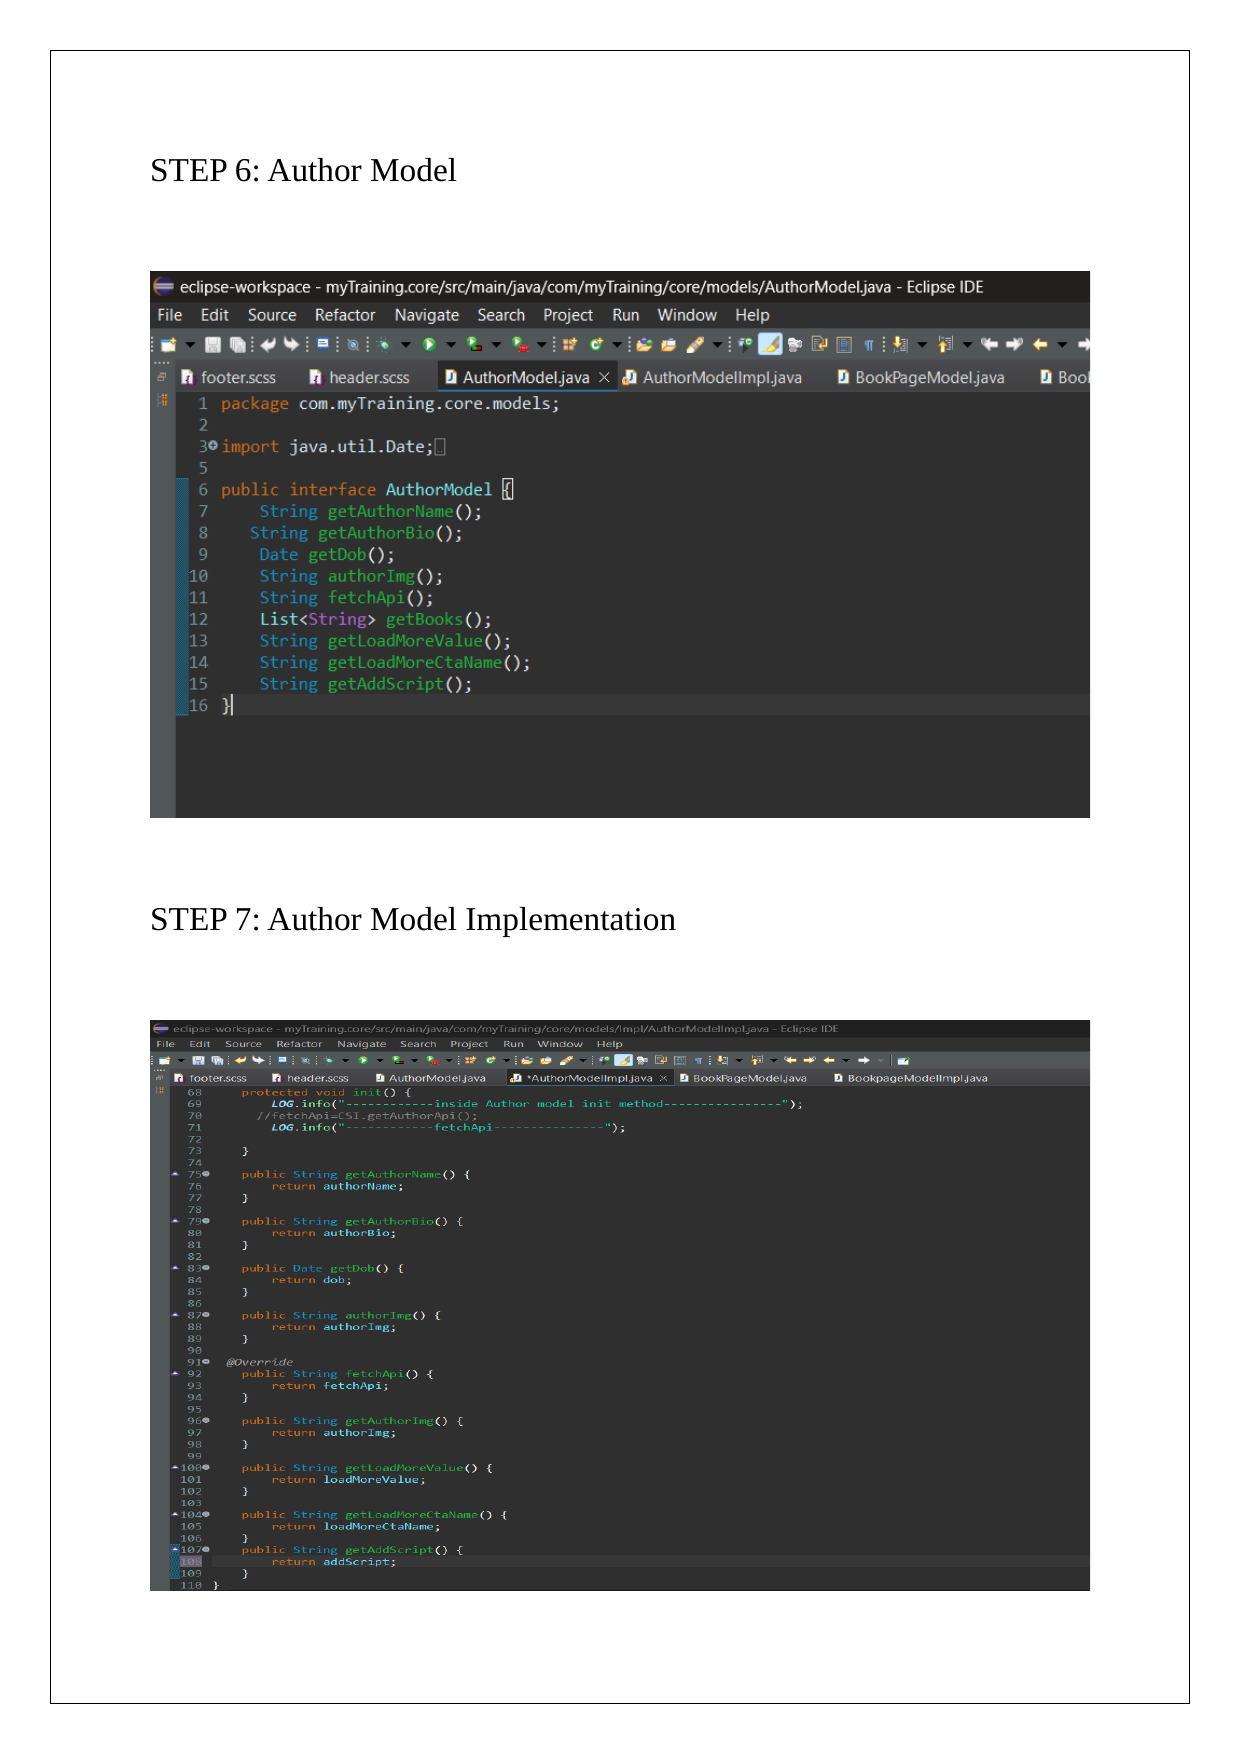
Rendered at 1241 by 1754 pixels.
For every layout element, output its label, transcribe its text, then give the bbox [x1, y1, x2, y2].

picture [150, 271, 1091, 818]
picture [150, 1020, 1091, 1591]
text STEP 7: Author Model Implementation [150, 899, 1090, 938]
text STEP 6: Author Model [150, 150, 1090, 188]
